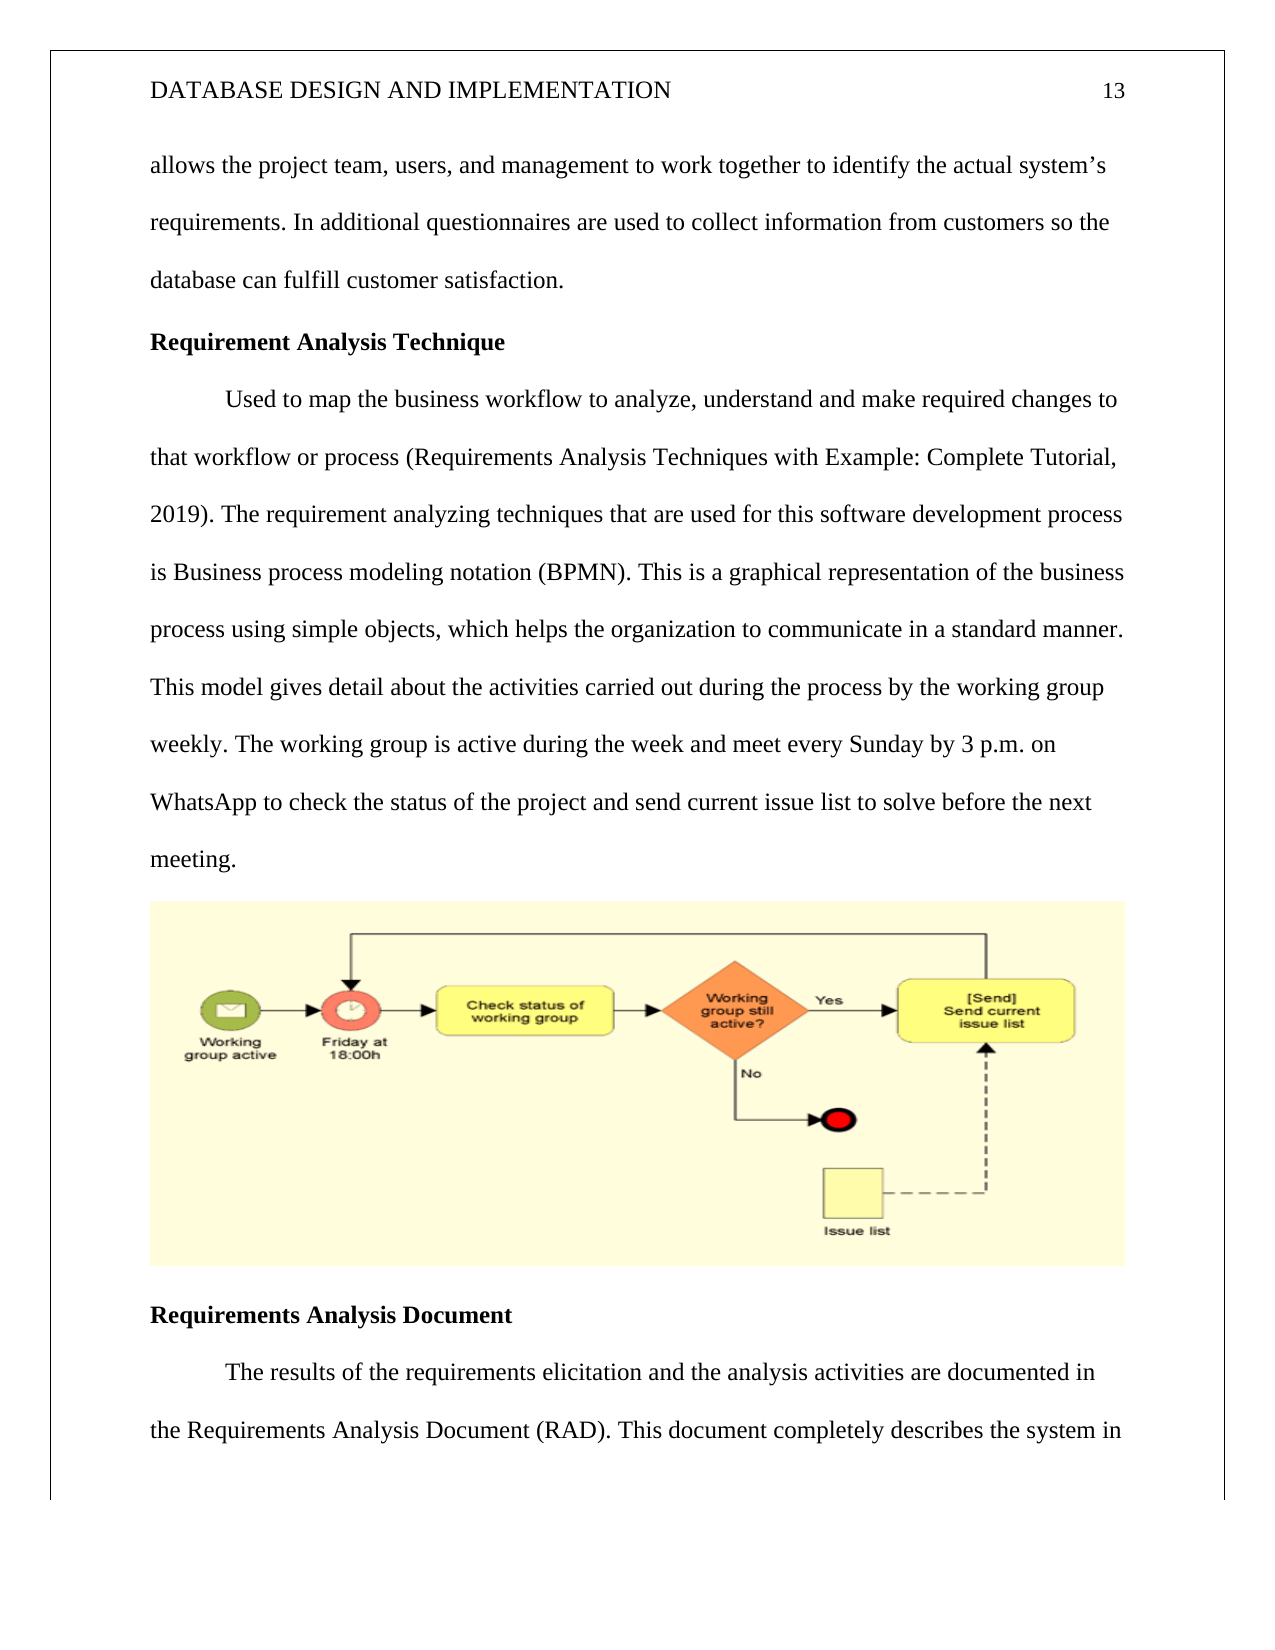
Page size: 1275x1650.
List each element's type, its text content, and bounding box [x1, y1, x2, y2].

subtitle Requirements Analysis Document [150, 1300, 1125, 1329]
subtitle Requirement Analysis Technique [150, 327, 1125, 355]
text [150, 150, 1125, 294]
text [150, 1357, 1125, 1444]
text Used to map the business workflow to analyze, understand and make required changes to that workflow or process. The requirement analyzing techniques that are used for this software development process is Business process modeling notation (BPMN). This is a graphical representation of the business process using simple objects, which helps the organization to communicate in a standard manner. This model gives detail about the activities carried out during the process by the working group weekly. The working group is active during the week and meet every Sunday by 3 p.m. on WhatsApp to check the status of the project and send current issue list to solve before the next meeting. [150, 384, 1125, 873]
picture [150, 901, 1125, 1266]
